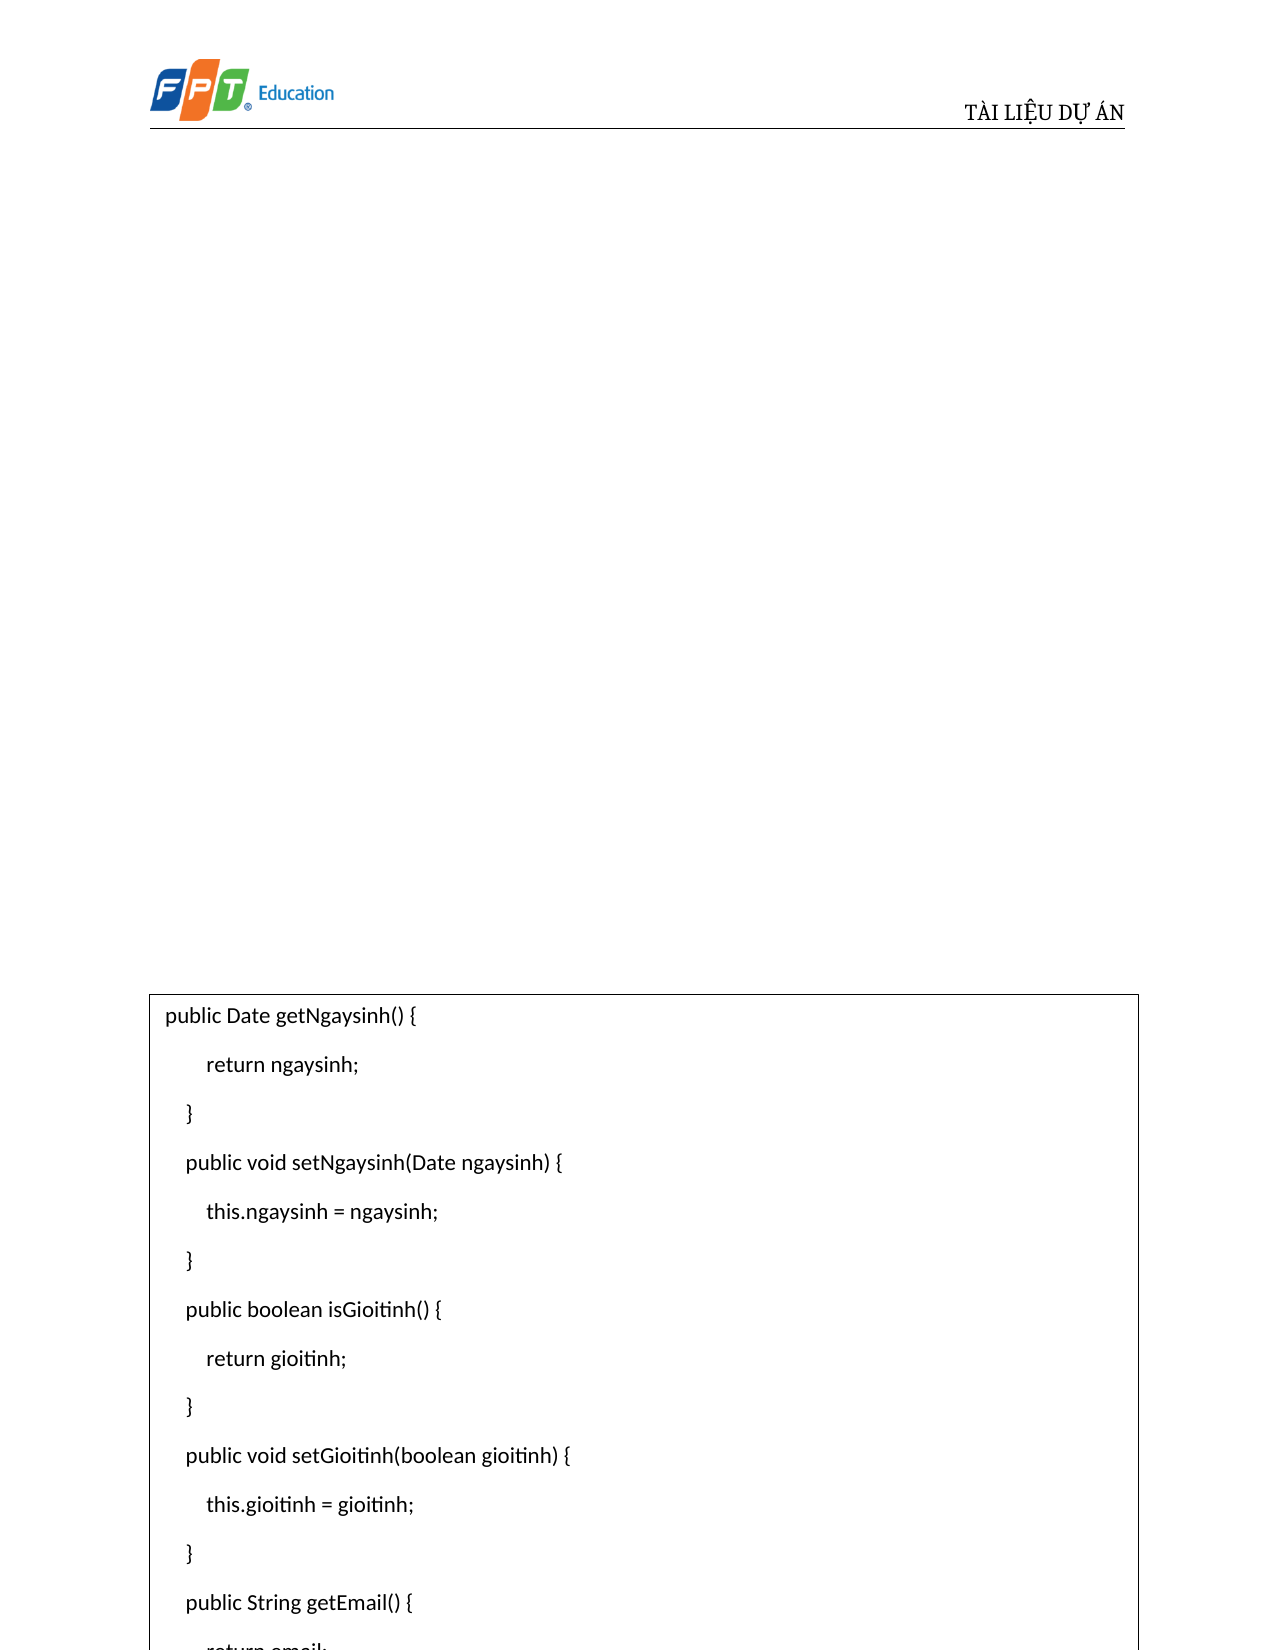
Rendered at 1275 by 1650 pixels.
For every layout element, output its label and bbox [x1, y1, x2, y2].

picture [150, 59, 336, 121]
